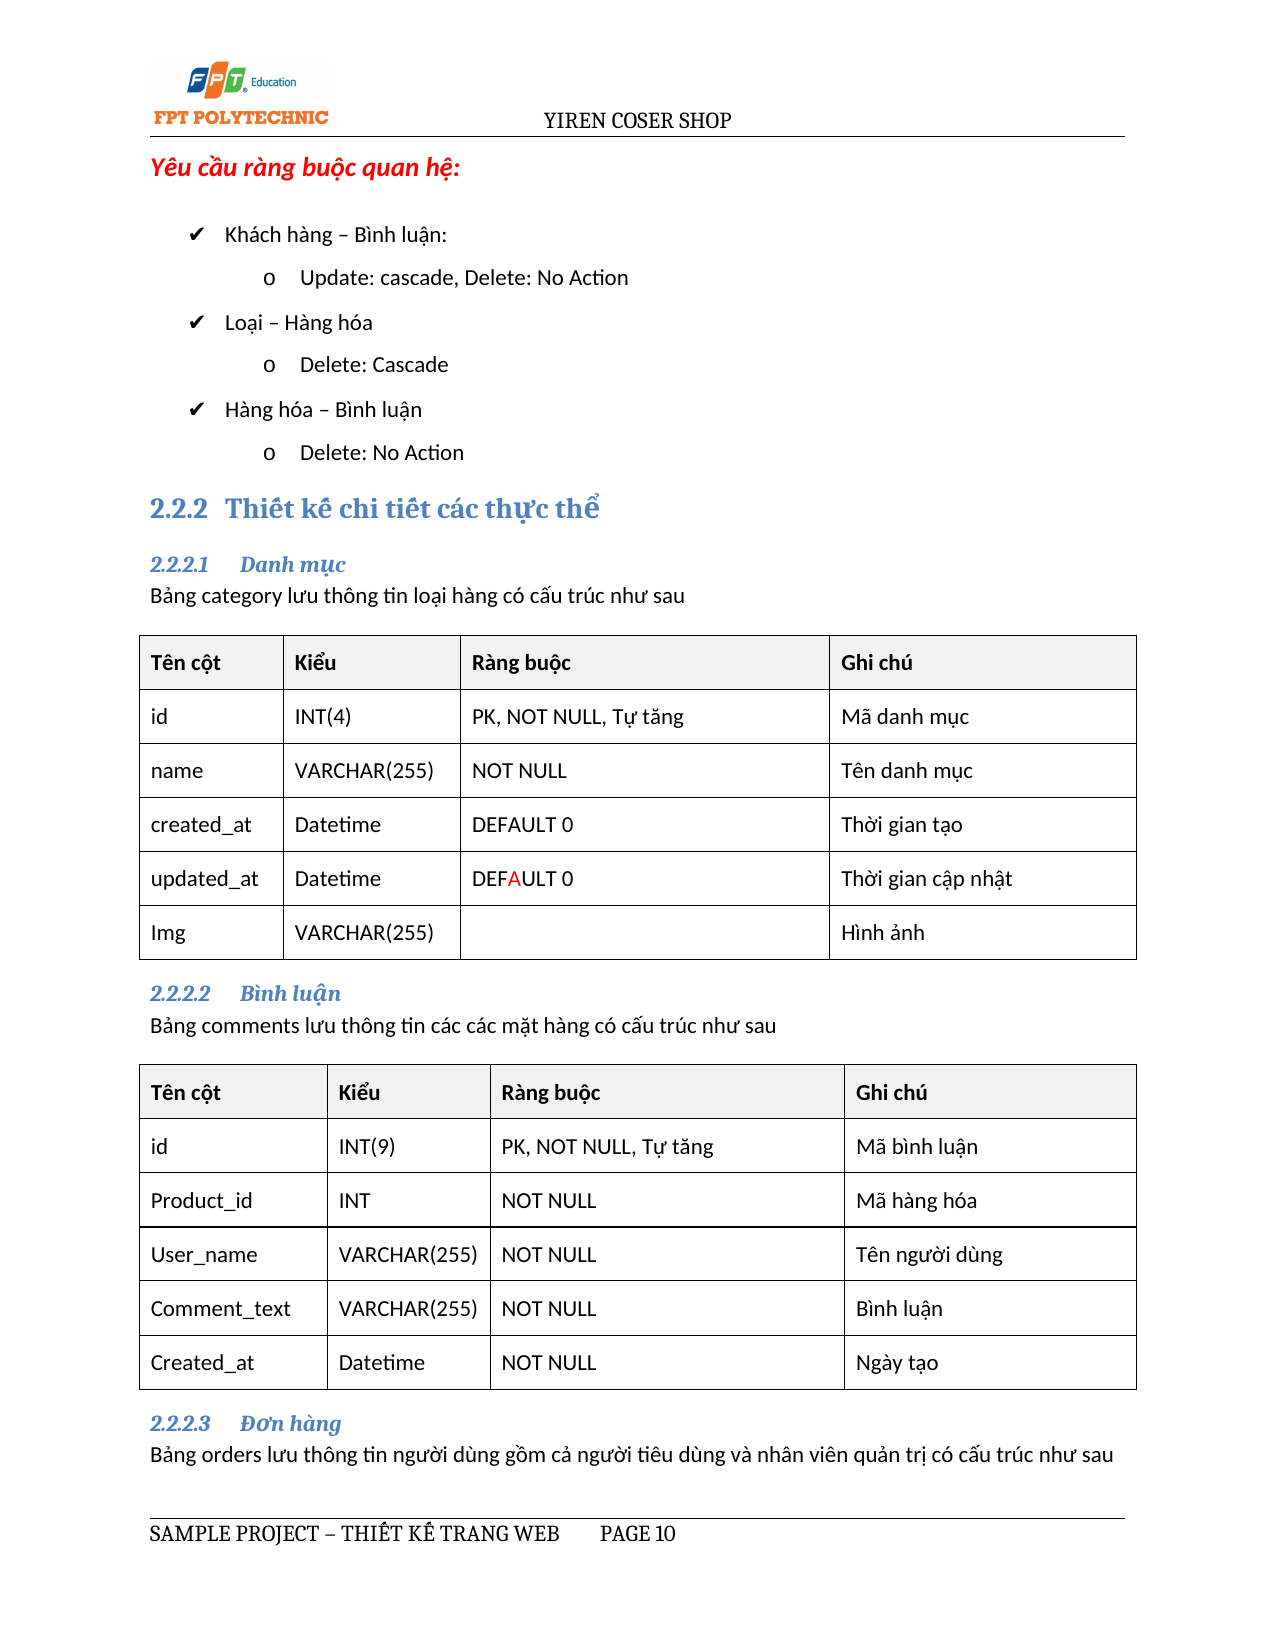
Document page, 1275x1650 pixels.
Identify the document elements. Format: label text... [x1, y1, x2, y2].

table_cell name [140, 744, 283, 797]
table_cell id [140, 690, 283, 743]
table_cell INT(9) [328, 1119, 490, 1172]
table_cell Mã danh mục [830, 690, 1136, 743]
table_cell Tên danh mục [830, 744, 1136, 797]
table_cell VARCHAR(255) [284, 906, 460, 959]
table_cell Datetime [328, 1336, 490, 1388]
table_cell Thời gian cập nhật [830, 852, 1136, 905]
list Khách hàng – Bình luận: [187, 209, 1125, 256]
table_cell Datetime [284, 852, 460, 905]
table_header Tên cột [140, 1065, 327, 1118]
table_header Ghi chú [830, 636, 1136, 689]
table_cell Hình ảnh [830, 906, 1136, 959]
table_cell NOT NULL [491, 1336, 844, 1388]
table_cell PK, NOT NULL, Tự tăng [461, 690, 829, 743]
table_cell VARCHAR(255) [328, 1228, 490, 1280]
table_header Ghi chú [845, 1065, 1136, 1118]
text Bảng comments lưu thông tin các các mặt hàng có cấu trúc như sau [150, 1011, 1125, 1039]
table_header Kiểu [284, 636, 460, 689]
table_cell id [140, 1119, 327, 1172]
text Bảng orders lưu thông tin người dùng gồm cả người tiêu dùng và nhân viên quản trị có cấu trúc như sau [150, 1441, 1125, 1469]
text Bảng category lưu thông tin loại hàng có cấu trúc như sau [150, 582, 1125, 610]
table_cell User_name [140, 1228, 327, 1280]
table_cell NOT NULL [491, 1281, 844, 1334]
list Hàng hóa – Bình luận [187, 384, 1125, 431]
table_cell Ngày tạo [845, 1336, 1136, 1388]
table_header Kiểu [328, 1065, 490, 1118]
table_header Ràng buộc [461, 636, 829, 689]
table_cell Mã hàng hóa [845, 1173, 1136, 1226]
list Loại – Hàng hóa [187, 296, 1125, 343]
table_cell updated_at [140, 852, 283, 905]
table_cell Bình luận [845, 1281, 1136, 1334]
table_cell NOT NULL [491, 1228, 844, 1280]
table_cell INT [328, 1173, 490, 1226]
table_cell Tên người dùng [845, 1228, 1136, 1280]
subtitle Đơn hàng [150, 1410, 1125, 1437]
table_header Tên cột [140, 636, 283, 689]
text Yêu cầu ràng buộc quan hệ: [150, 150, 1125, 183]
subtitle Danh mục [150, 551, 1125, 578]
table_cell DEFAULT 0 [461, 852, 829, 905]
table_cell NOT NULL [461, 744, 829, 797]
table_cell Product_id [140, 1173, 327, 1226]
list Delete: Cascade [262, 350, 1125, 379]
table_cell created_at [140, 798, 283, 851]
table_cell PK, NOT NULL, Tự tăng [491, 1119, 844, 1172]
table_cell VARCHAR(255) [284, 744, 460, 797]
table_cell Created_at [140, 1336, 327, 1388]
table_cell VARCHAR(255) [328, 1281, 490, 1334]
table_cell INT(4) [284, 690, 460, 743]
list Update: cascade, Delete: No Action [262, 263, 1125, 292]
table_cell DEFAULT 0 [461, 798, 829, 851]
subtitle Bình luận [150, 981, 1125, 1007]
table_cell Thời gian tạo [830, 798, 1136, 851]
table_cell Mã bình luận [845, 1119, 1136, 1172]
table_cell Img [140, 906, 283, 959]
table_cell [461, 906, 829, 959]
table_cell Comment_text [140, 1281, 327, 1334]
table_cell Datetime [284, 798, 460, 851]
picture [150, 59, 331, 129]
table_cell NOT NULL [491, 1173, 844, 1226]
list Delete: No Action [262, 438, 1125, 467]
subtitle Thiết kế chi tiết các thực thể [150, 492, 1125, 526]
table_header Ràng buộc [491, 1065, 844, 1118]
